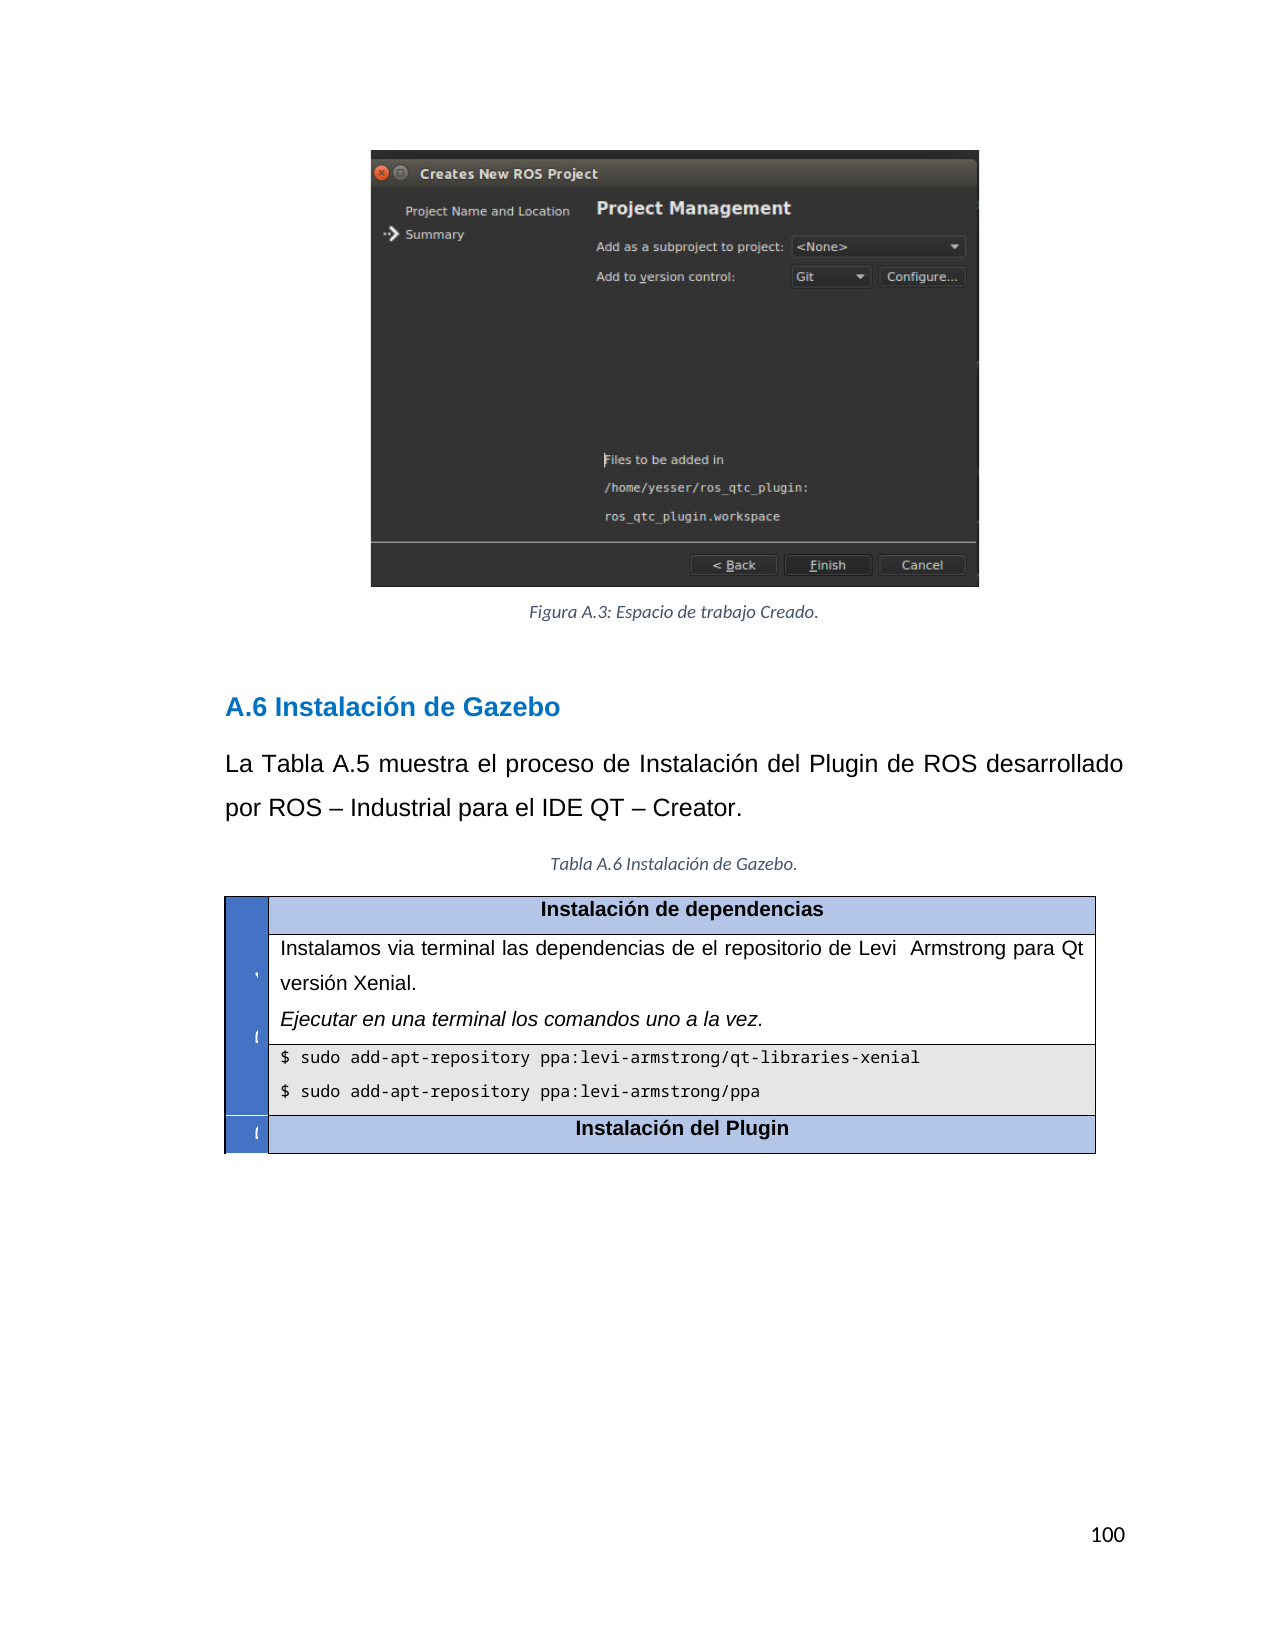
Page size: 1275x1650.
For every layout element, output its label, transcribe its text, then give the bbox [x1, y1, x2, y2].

table_cell Paso 2 [226, 1116, 268, 1153]
text Figura A.3: Espacio de trabajo Creado. [225, 600, 1125, 623]
text La Tabla A.5 muestra el proceso de Instalación del Plugin de ROS desarrollado por ROS – Industrial para el IDE QT – Creator. [225, 749, 1125, 821]
table_cell Instalamos via terminal las dependencias de el repositorio de Levi Armstrong para Qt versión Xenial. Ejecutar en una terminal los comandos uno a la vez. [269, 935, 1095, 1044]
table_header Instalación de dependencias [269, 897, 1095, 934]
table_cell $ sudo add-apt-repository ppa:levi-armstrong/qt-libraries-xenial $ sudo add-apt-repository ppa:levi-armstrong/ppa [269, 1045, 1095, 1115]
table_header Paso 1 [226, 897, 268, 1115]
text A.6 Instalación de Gazebo [225, 691, 1125, 722]
table_cell Instalación del Plugin [269, 1116, 1095, 1153]
text Tabla A.6 Instalación de Gazebo. [225, 852, 1125, 875]
picture [370, 150, 980, 587]
